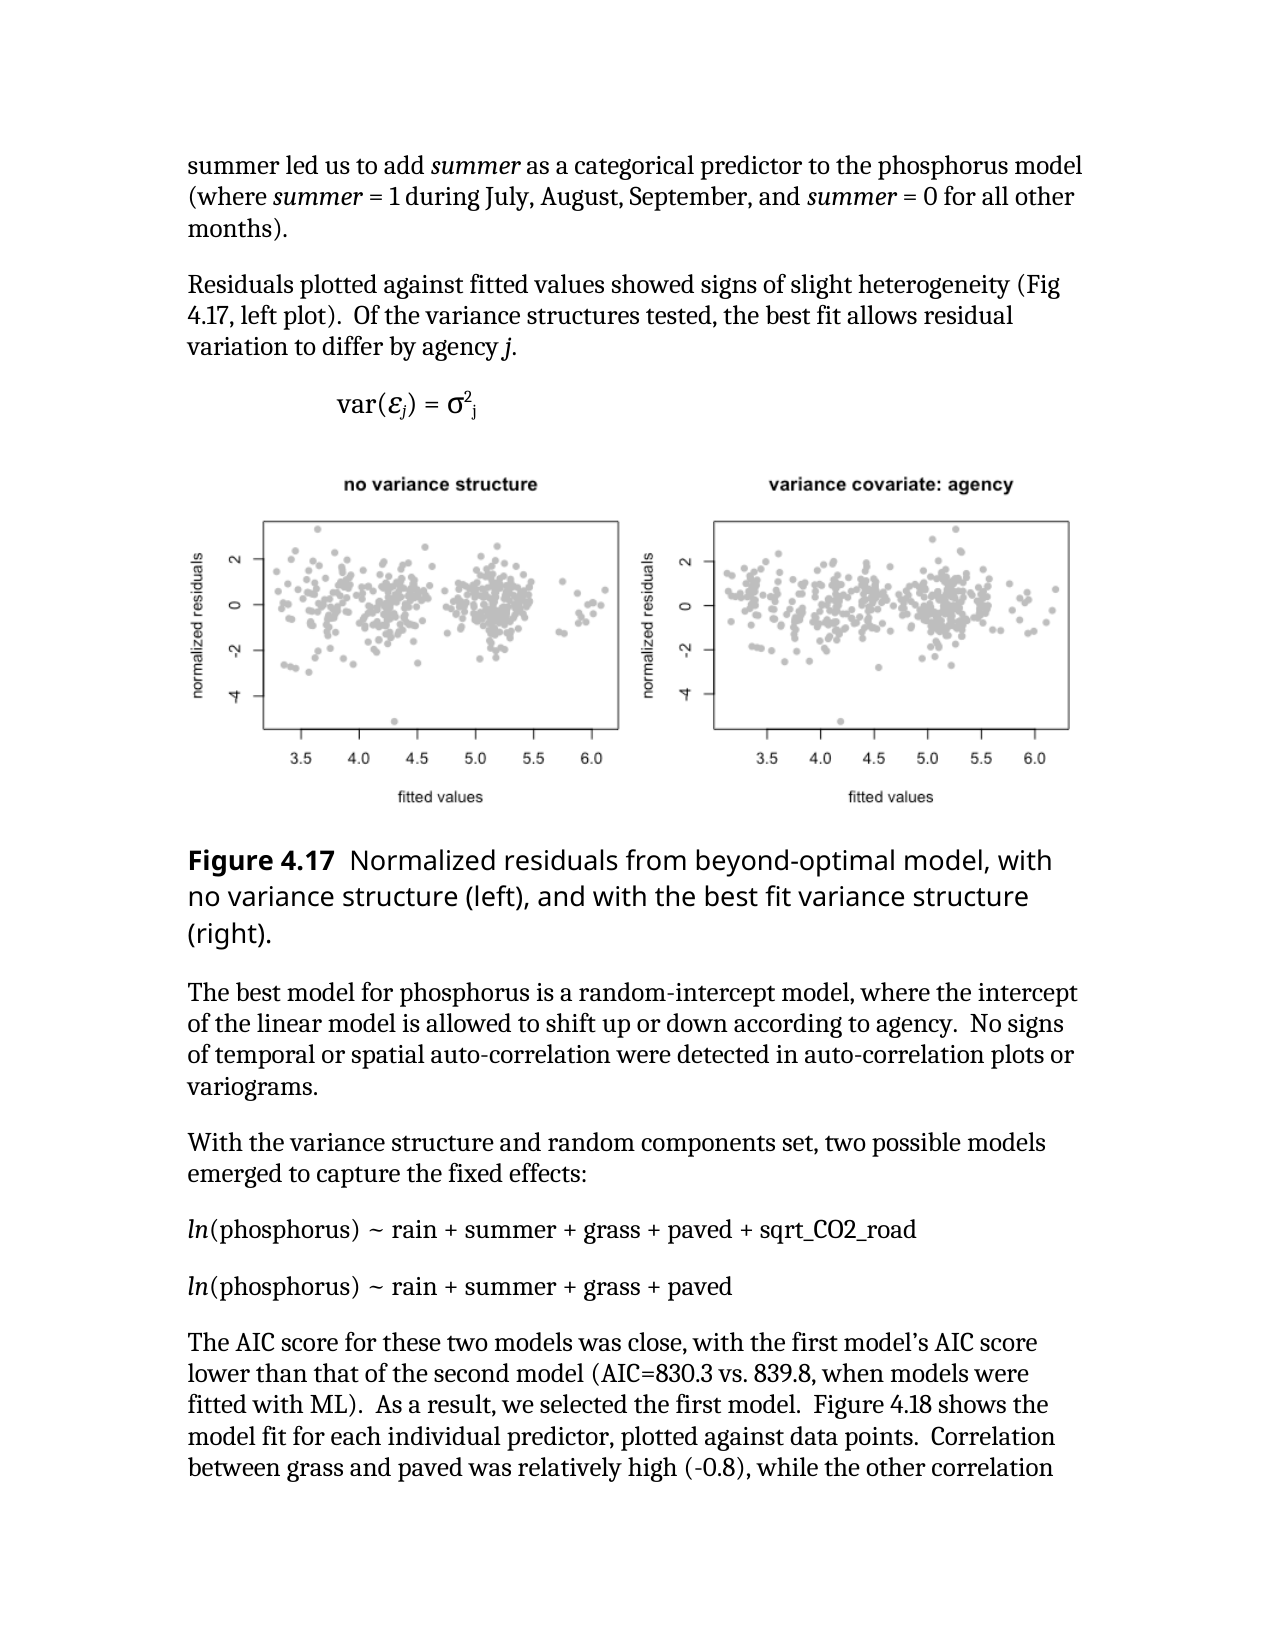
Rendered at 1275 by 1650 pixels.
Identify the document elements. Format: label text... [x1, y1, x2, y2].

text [187, 150, 1087, 244]
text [187, 1327, 1087, 1483]
text With the variance structure and random components set, two possible models emerged to capture the fixed effects: [187, 1127, 1087, 1189]
text ln(phosphorus) ~ rain + summer + grass + paved + sqrt_CO2_road [187, 1214, 1087, 1245]
text Residuals plotted against fitted values showed signs of slight heterogeneity (Fig 4.17, left plot). Of the variance structures tested, the best fit allows residual variation to differ by agency j. [187, 269, 1087, 362]
picture [187, 446, 1088, 817]
text Figure 4.17 Normalized residuals from beyond-optimal model, with no variance structure (left), and with the best fit variance structure (right). [187, 841, 1087, 952]
text ln(phosphorus) ~ rain + summer + grass + paved [187, 1270, 1087, 1302]
text The best model for phosphorus is a random-intercept model, where the intercept of the linear model is allowed to shift up or down according to agency. No signs of temporal or spatial auto-correlation were detected in auto-correlation plots or variograms. [187, 977, 1087, 1102]
text var(εj) = σ2j [262, 387, 1087, 421]
